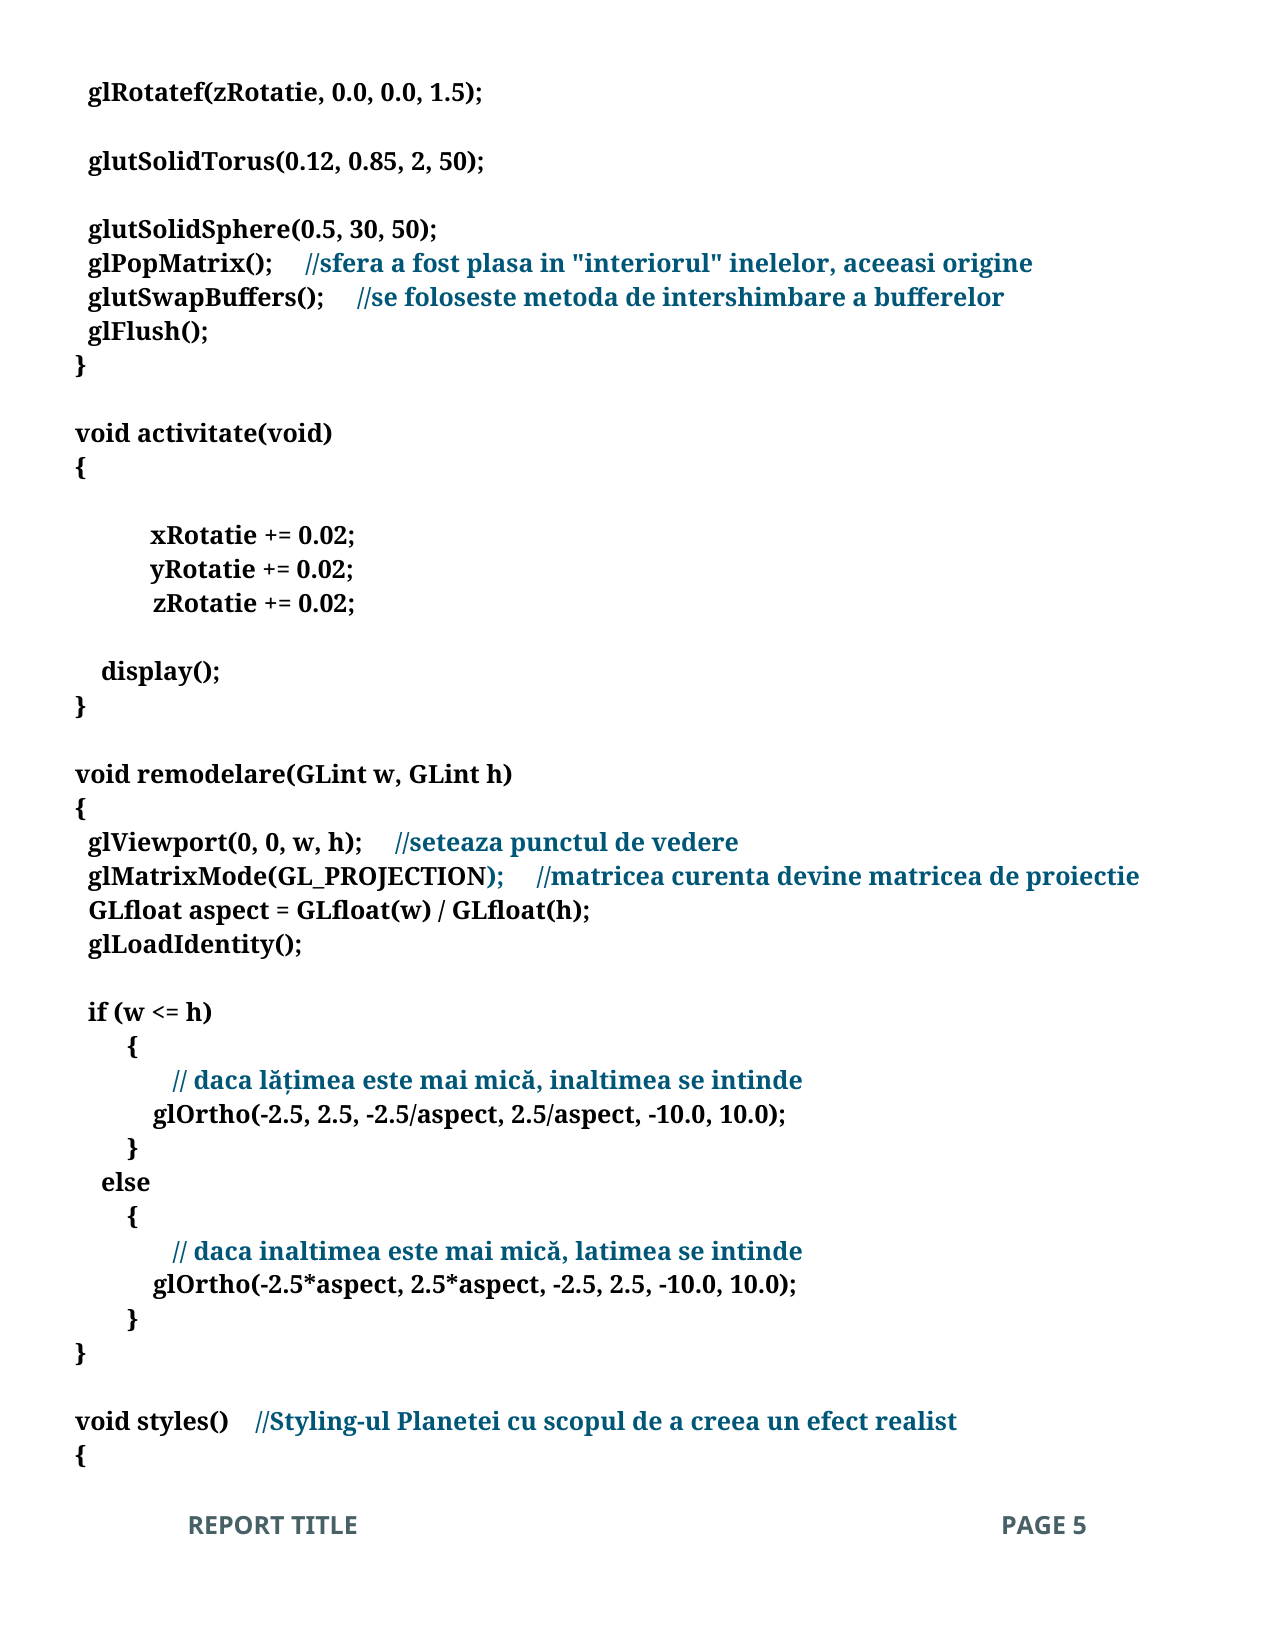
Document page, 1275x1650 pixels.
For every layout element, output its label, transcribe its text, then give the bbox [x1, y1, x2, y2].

text { [75, 1437, 1200, 1472]
text glViewport(0, 0, w, h); //seteaza punctul de vedere [75, 824, 1200, 858]
text glFlush(); [75, 313, 1200, 347]
text // daca lățimea este mai mică, inaltimea se intinde [75, 1063, 1200, 1097]
text void styles() //Styling-ul Planetei cu scopul de a creea un efect realist [75, 1403, 1200, 1437]
text } [75, 347, 1200, 382]
text { [75, 1199, 1200, 1233]
text } [75, 1301, 1200, 1335]
text GLfloat aspect = GLfloat(w) / GLfloat(h); [75, 892, 1200, 927]
text // daca inaltimea este mai mică, latimea se intinde [75, 1233, 1200, 1267]
text display(); [75, 654, 1200, 688]
text void activitate(void) [75, 416, 1200, 450]
text { [75, 1029, 1200, 1063]
text } [75, 1335, 1200, 1369]
text } [75, 1131, 1200, 1165]
text yRotatie += 0.02; [75, 552, 1200, 586]
text glRotatef(zRotatie, 0.0, 0.0, 1.5); [75, 75, 1200, 109]
text glutSolidTorus(0.12, 0.85, 2, 50); [75, 143, 1200, 177]
text glOrtho(-2.5*aspect, 2.5*aspect, -2.5, 2.5, -10.0, 10.0); [75, 1267, 1200, 1301]
text void remodelare(GLint w, GLint h) [75, 756, 1200, 790]
text glutSolidSphere(0.5, 30, 50); [75, 211, 1200, 245]
text { [75, 450, 1200, 484]
text xRotatie += 0.02; [75, 518, 1200, 552]
text } [75, 688, 1200, 722]
text glutSwapBuffers(); //se foloseste metoda de intershimbare a bufferelor [75, 279, 1200, 313]
text else [75, 1165, 1200, 1199]
text glLoadIdentity(); [75, 927, 1200, 961]
text glPopMatrix(); //sfera a fost plasa in "interiorul" inelelor, aceeasi origine [75, 245, 1200, 279]
text { [75, 790, 1200, 824]
text if (w <= h) [75, 995, 1200, 1029]
text zRotatie += 0.02; [75, 586, 1200, 620]
text glOrtho(-2.5, 2.5, -2.5/aspect, 2.5/aspect, -10.0, 10.0); [75, 1097, 1200, 1131]
text glMatrixMode(GL_PROJECTION); //matricea curenta devine matricea de proiectie [75, 858, 1200, 892]
